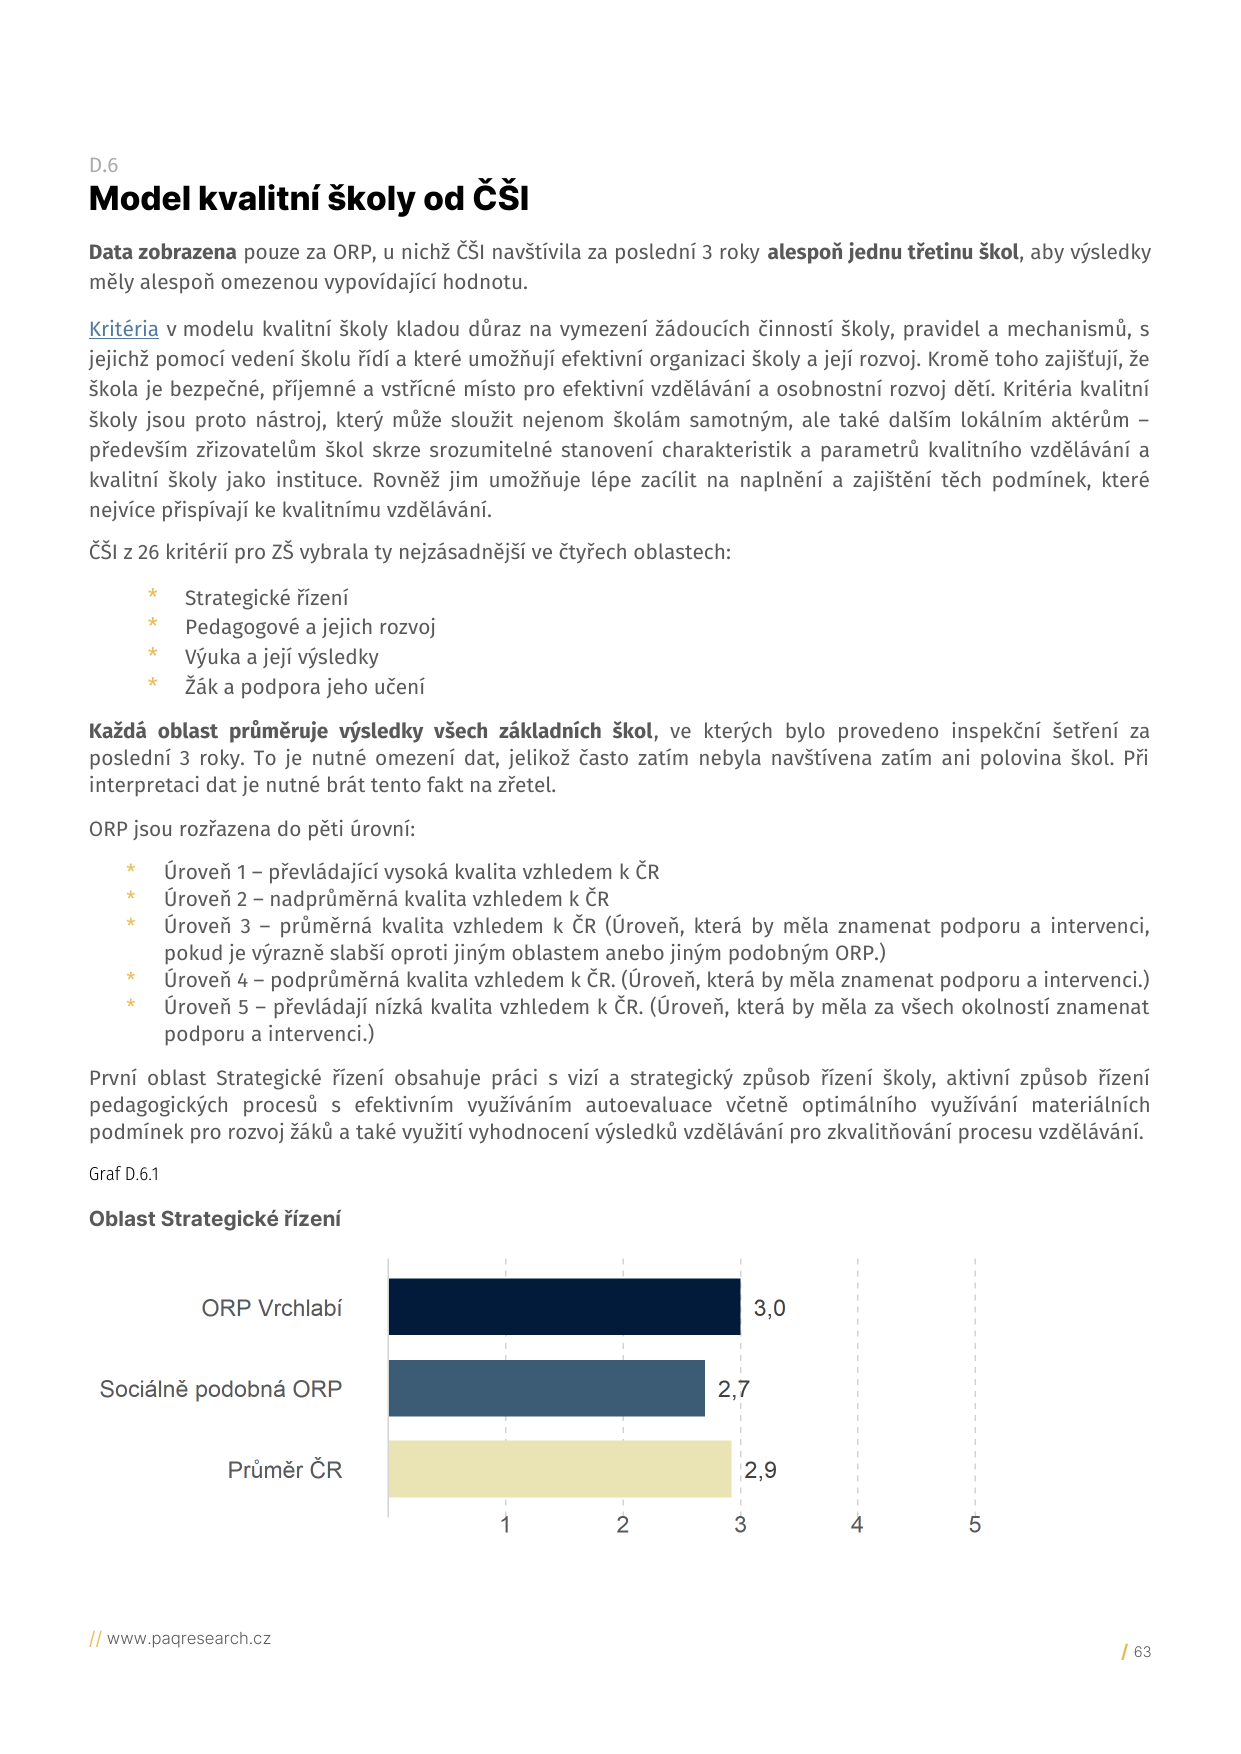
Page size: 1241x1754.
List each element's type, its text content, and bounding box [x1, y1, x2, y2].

text ORP jsou rozřazena do pěti úrovní: [89, 817, 1152, 842]
text První oblast Strategické řízení obsahuje práci s vizí a strategický způsob řízení školy, aktivní způsob řízení pedagogických procesů s efektivním využíváním autoevaluace včetně optimálního využívání materiálních podmínek pro rozvoj žáků a také využití vyhodnocení výsledků vzdělávání pro zkvalitňování procesu vzdělávání. [89, 1066, 1152, 1145]
list Úroveň 4 – podprůměrná kvalita vzhledem k ČR. (Úroveň, která by měla znamenat podporu a intervenci.) [126, 968, 1152, 993]
list Úroveň 3 – průměrná kvalita vzhledem k ČR (Úroveň, která by měla znamenat podporu a intervenci, pokud je výrazně slabší oproti jiným oblastem anebo jiným podobným ORP.) [126, 914, 1152, 966]
text D.6 [89, 148, 1152, 178]
list Úroveň 2 – nadprůměrná kvalita vzhledem k ČR [126, 887, 1152, 912]
subtitle Model kvalitní školy od ČŠI [89, 178, 1152, 218]
picture [88, 1231, 1139, 1564]
text Oblast Strategické řízení [89, 1202, 1152, 1232]
text Kritéria v modelu kvalitní školy kladou důraz na vymezení žádoucích činností školy, pravidel a mechanismů, s jejichž pomocí vedení školu řídí a které umožňují efektivní organizaci školy a její rozvoj. Kromě toho zajišťují, že škola je bezpečné, příjemné a vstřícné místo pro efektivní vzdělávání a osobnostní rozvoj dětí. Kritéria kvalitní školy jsou proto nástroj, který může sloužit nejenom školám samotným, ale také dalším lokálním aktérům – především zřizovatelům škol skrze srozumitelné stanovení charakteristik a parametrů kvalitního vzdělávání a kvalitní školy jako instituce. Rovněž jim umožňuje lépe zacílit na naplnění a zajištění těch podmínek, které nejvíce přispívají ke kvalitnímu vzdělávání. [89, 312, 1152, 523]
text Data zobrazena pouze za ORP, u nichž ČŠI navštívila za poslední 3 roky alespoň jednu třetinu škol, aby výsledky měly alespoň omezenou vypovídající hodnotu. [89, 235, 1152, 295]
text Graf D.6.1 [89, 1163, 1152, 1186]
list Pedagogové a jejich rozvoj [148, 613, 1152, 641]
text Každá oblast průměruje výsledky všech základních škol, ve kterých bylo provedeno inspekční šetření za poslední 3 roky. To je nutné omezení dat, jelikož často zatím nebyla navštívena zatím ani polovina škol. Při interpretaci dat je nutné brát tento fakt na zřetel. [89, 719, 1152, 798]
list Úroveň 5 – převládají nízká kvalita vzhledem k ČR. (Úroveň, která by měla za všech okolností znamenat podporu a intervenci.) [126, 995, 1152, 1047]
list Strategické řízení [148, 583, 1152, 611]
text ČŠI z 26 kritérií pro ZŠ vybrala ty nejzásadnější ve čtyřech oblastech: [89, 540, 1152, 565]
list Úroveň 1 – převládající vysoká kvalita vzhledem k ČR [126, 860, 1152, 885]
list Výuka a její výsledky [148, 643, 1152, 670]
list Žák a podpora jeho učení [148, 673, 1152, 700]
